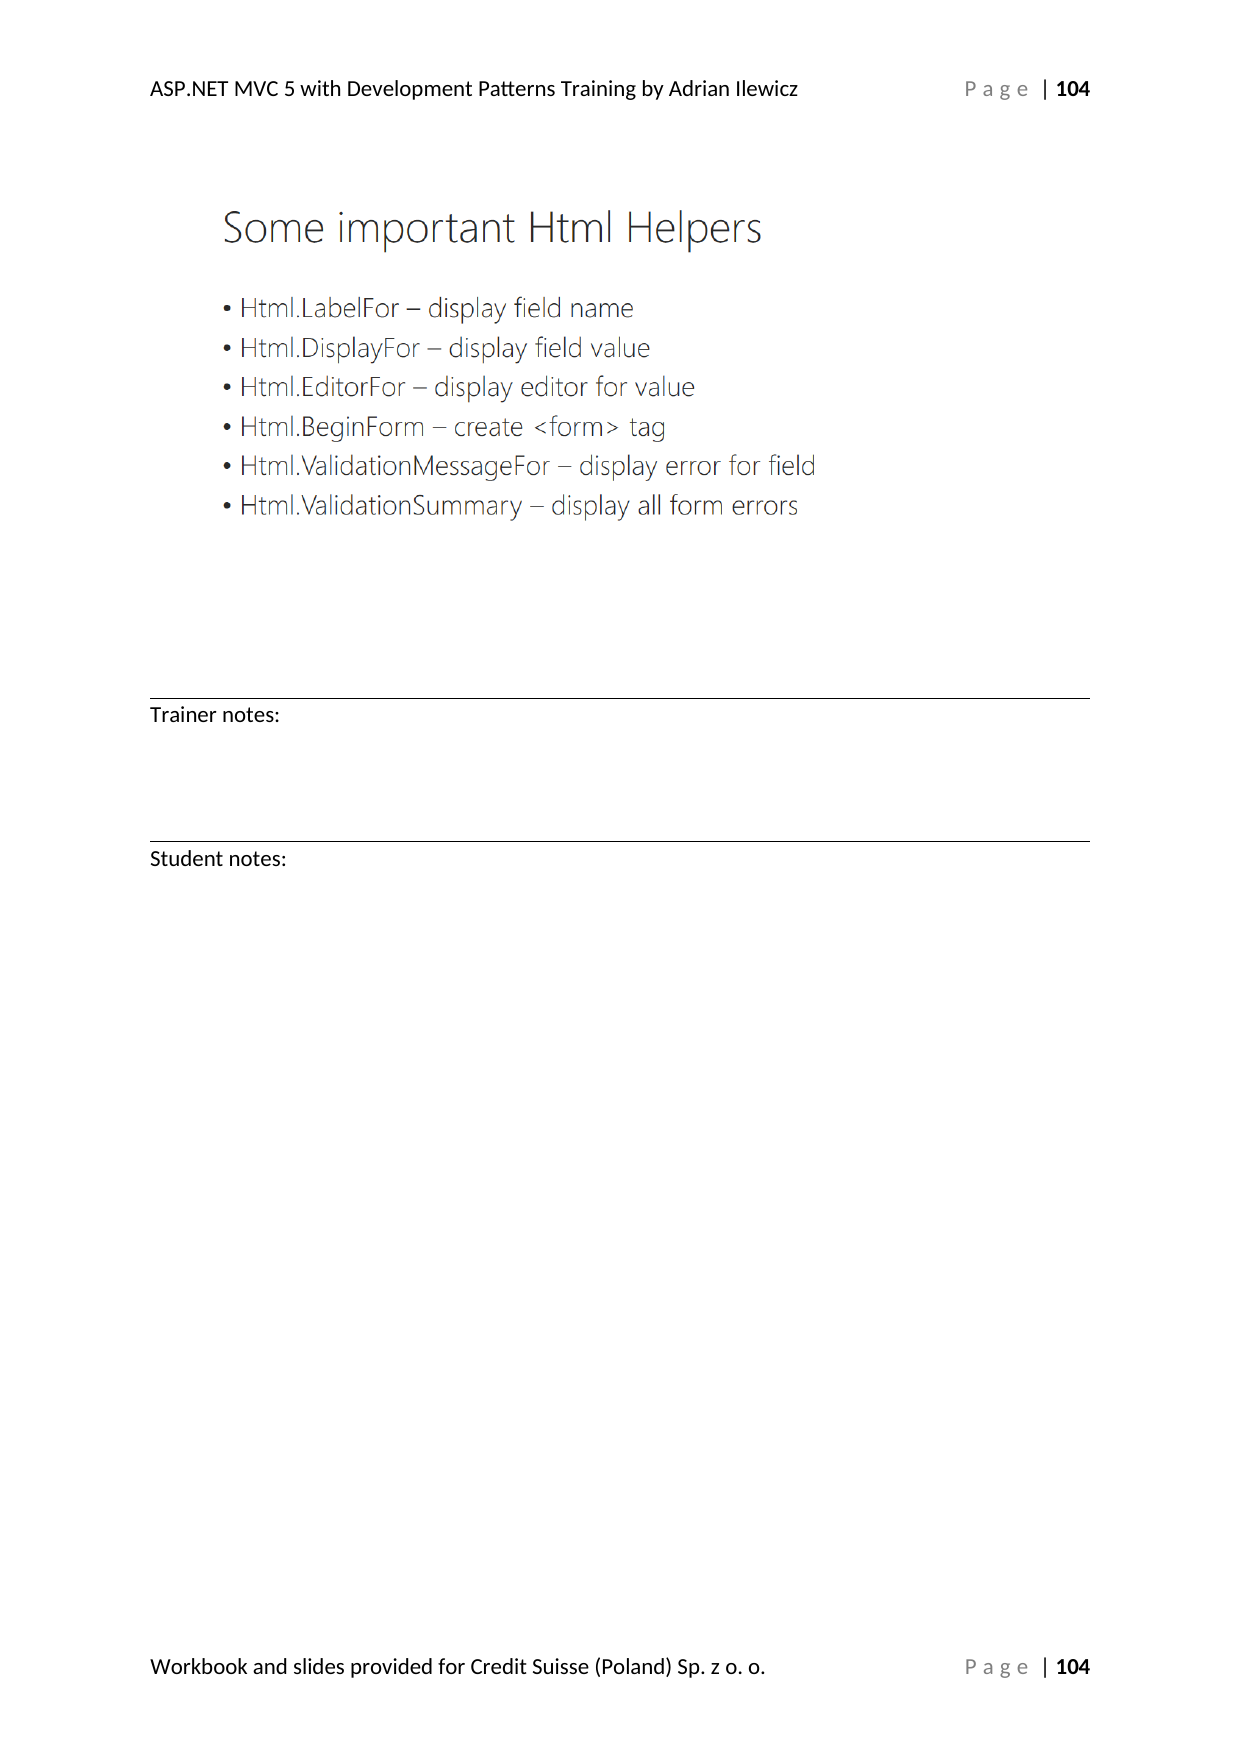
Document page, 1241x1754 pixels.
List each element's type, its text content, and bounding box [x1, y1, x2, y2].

picture [150, 149, 1091, 679]
text Student notes: [150, 842, 1090, 872]
text Trainer notes: [150, 699, 1090, 728]
